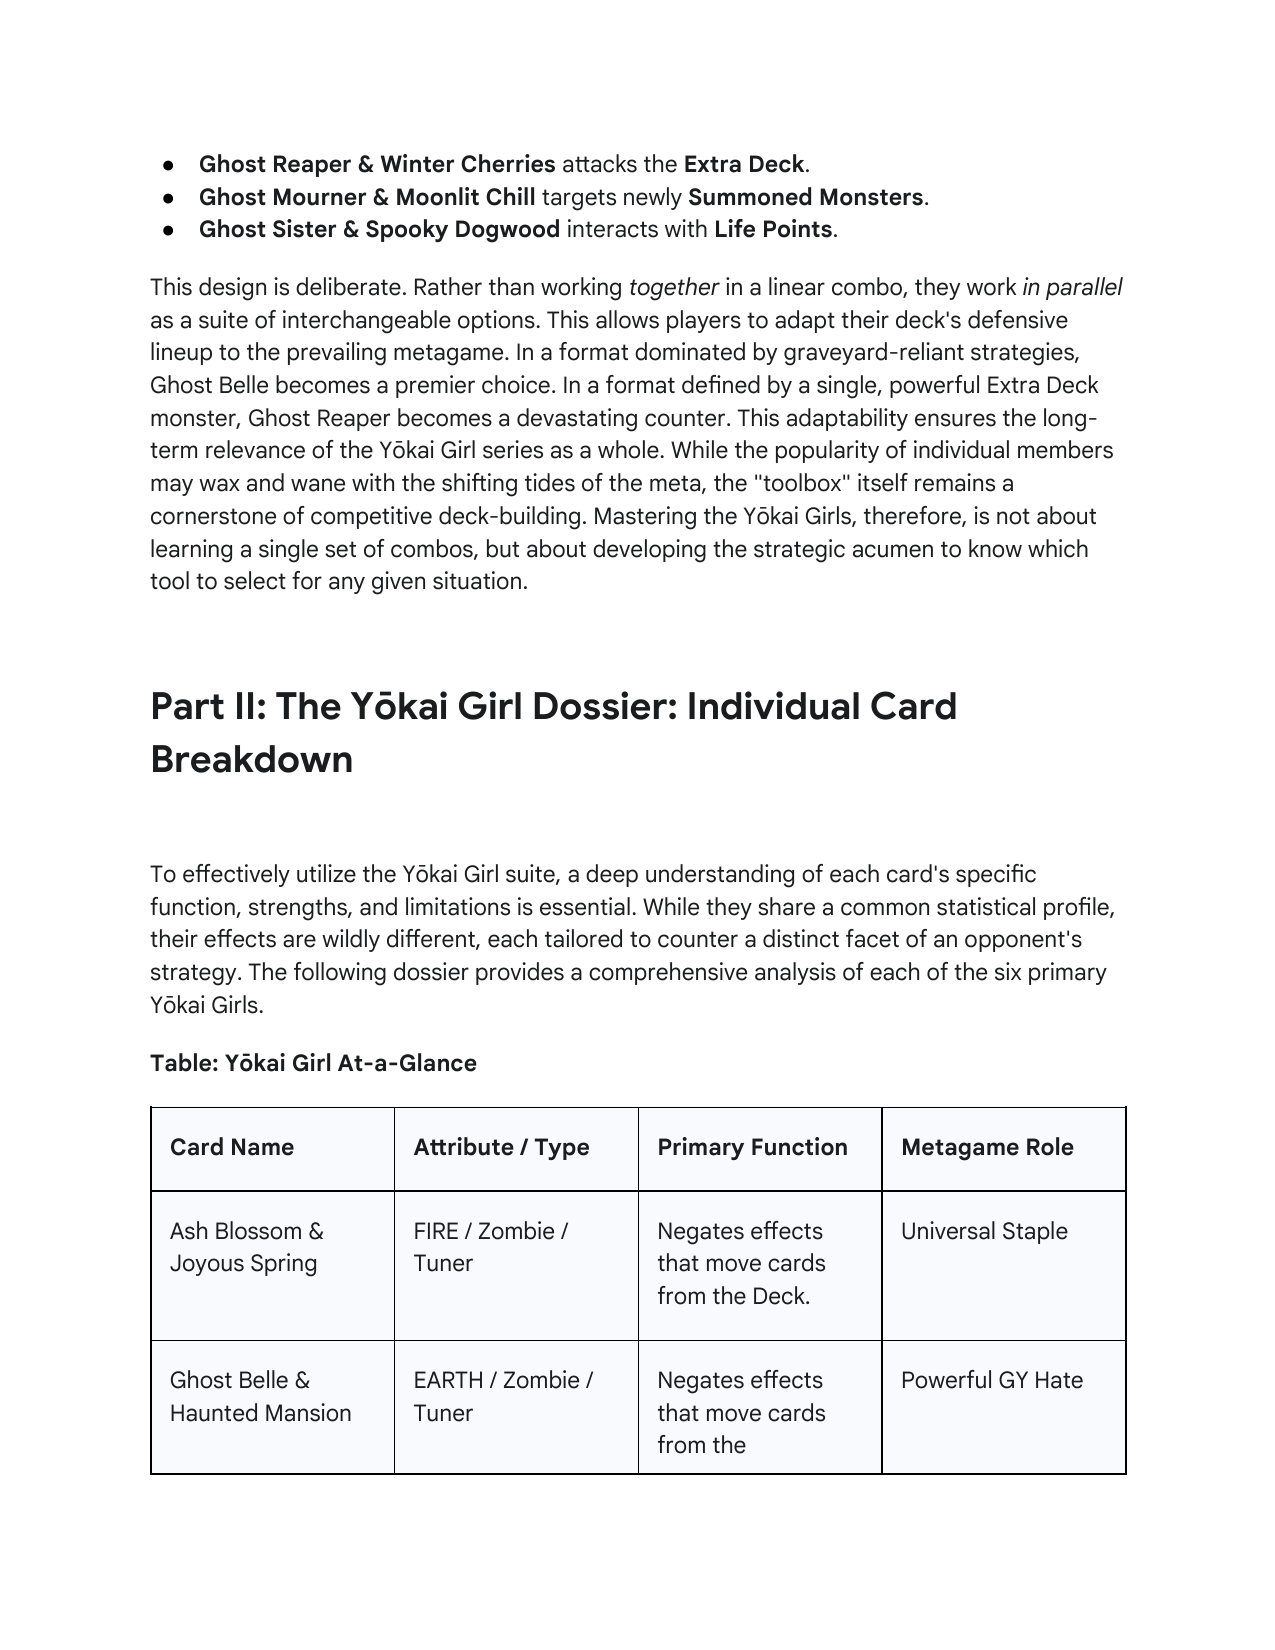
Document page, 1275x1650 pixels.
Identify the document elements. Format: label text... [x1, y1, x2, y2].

list Ghost Reaper & Winter Cherries attacks the Extra Deck. [161, 150, 1125, 179]
text Table: Yōkai Girl At-a-Glance [150, 1049, 1125, 1077]
table_header Attribute / Type [395, 1108, 638, 1190]
text This design is deliberate. Rather than working together in a linear combo, they work in parallel as a suite of interchangeable options. This allows players to adapt their deck's defensive lineup to the prevailing metagame. In a format dominated by graveyard-reliant strategies, Ghost Belle becomes a premier choice. In a format defined by a single, powerful Extra Deck monster, Ghost Reaper becomes a devastating counter. This adaptability ensures the long-term relevance of the Yōkai Girl series as a whole. While the popularity of individual members may wax and wane with the shifting tides of the meta, the "toolbox" itself remains a cornerstone of competitive deck-building. Mastering the Yōkai Girls, therefore, is not about learning a single set of combos, but about developing the strategic acumen to know which tool to select for any given situation. [150, 273, 1125, 596]
table_header Metagame Role [883, 1108, 1125, 1190]
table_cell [395, 1341, 638, 1473]
table_cell Universal Staple [883, 1192, 1125, 1340]
table_cell Powerful GY Hate [883, 1341, 1125, 1473]
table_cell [152, 1341, 394, 1473]
table_cell FIRE / Zombie / Tuner [395, 1192, 638, 1340]
subtitle Part II: The Yōkai Girl Dossier: Individual Card Breakdown [150, 683, 1125, 783]
list Ghost Mourner & Moonlit Chill targets newly Summoned Monsters. [161, 183, 1125, 211]
text To effectively utilize the Yōkai Girl suite, a deep understanding of each card's specific function, strengths, and limitations is essential. While they share a common statistical profile, their effects are wildly different, each tailored to counter a distinct facet of an opponent's strategy. The following dossier provides a comprehensive analysis of each of the six primary Yōkai Girls. [150, 860, 1125, 1020]
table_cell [639, 1341, 881, 1473]
list Ghost Sister & Spooky Dogwood interacts with Life Points. [161, 215, 1125, 244]
table_cell Negates effects that move cards from the Deck. [639, 1192, 881, 1340]
table_header Primary Function [639, 1108, 881, 1190]
table_cell Ash Blossom & Joyous Spring [152, 1192, 394, 1340]
table_header Card Name [152, 1108, 394, 1190]
